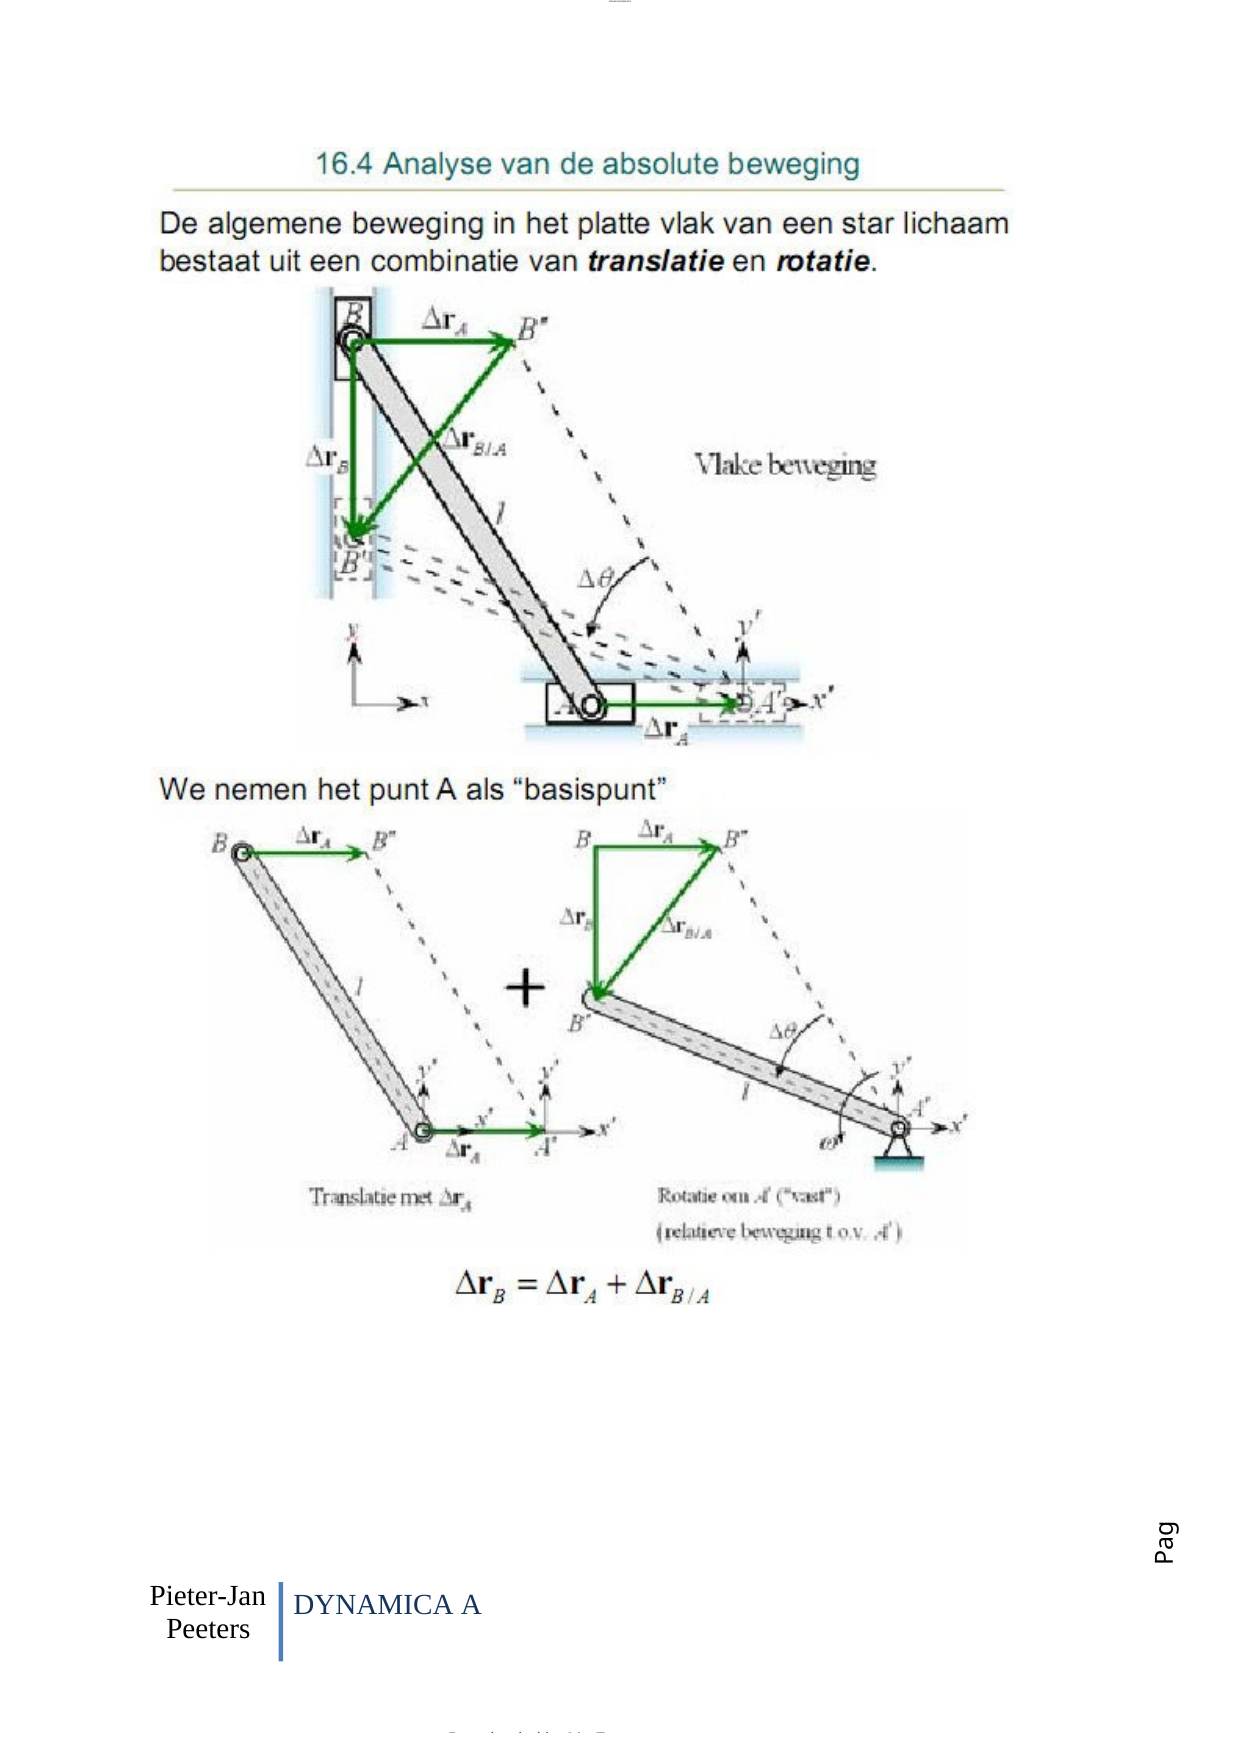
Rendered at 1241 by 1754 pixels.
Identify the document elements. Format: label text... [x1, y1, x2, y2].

picture [150, 147, 1014, 760]
text Pieter-Jan Peeters [149, 1578, 268, 1645]
text DYNAMICA A [293, 1587, 1176, 1621]
picture [150, 767, 976, 1305]
